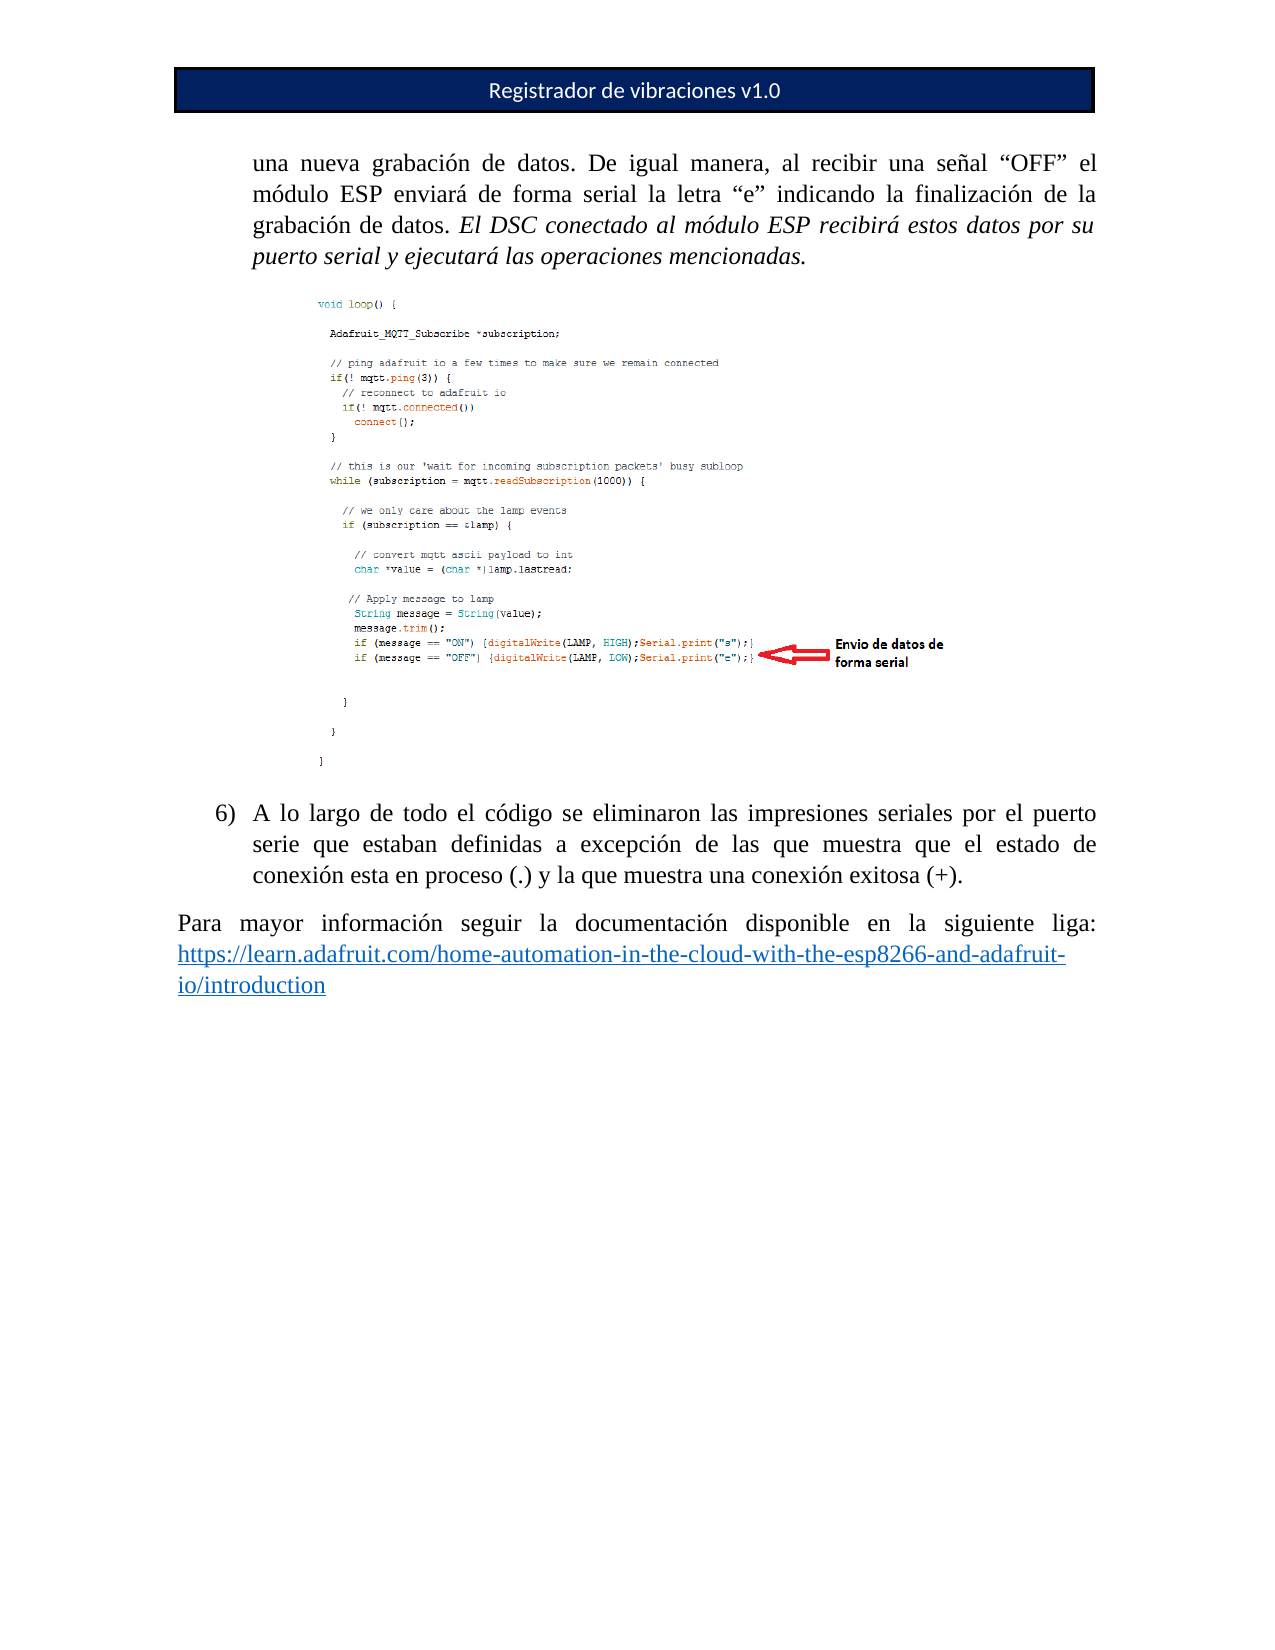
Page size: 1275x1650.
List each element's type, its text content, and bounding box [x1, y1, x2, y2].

picture [317, 288, 959, 780]
text Para mayor información seguir la documentación disponible en la siguiente liga: https://learn.adafruit.com/home-automation-in-the-cloud-with-the-esp8266-and-adafruit-io/introduction [177, 908, 1098, 999]
list A lo largo de todo el código se eliminaron las impresiones seriales por el puerto serie que estaban definidas a excepción de las que muestra que el estado de conexión esta en proceso (.) y la que muestra una conexión exitosa (+). [215, 798, 1098, 889]
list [215, 148, 1098, 269]
